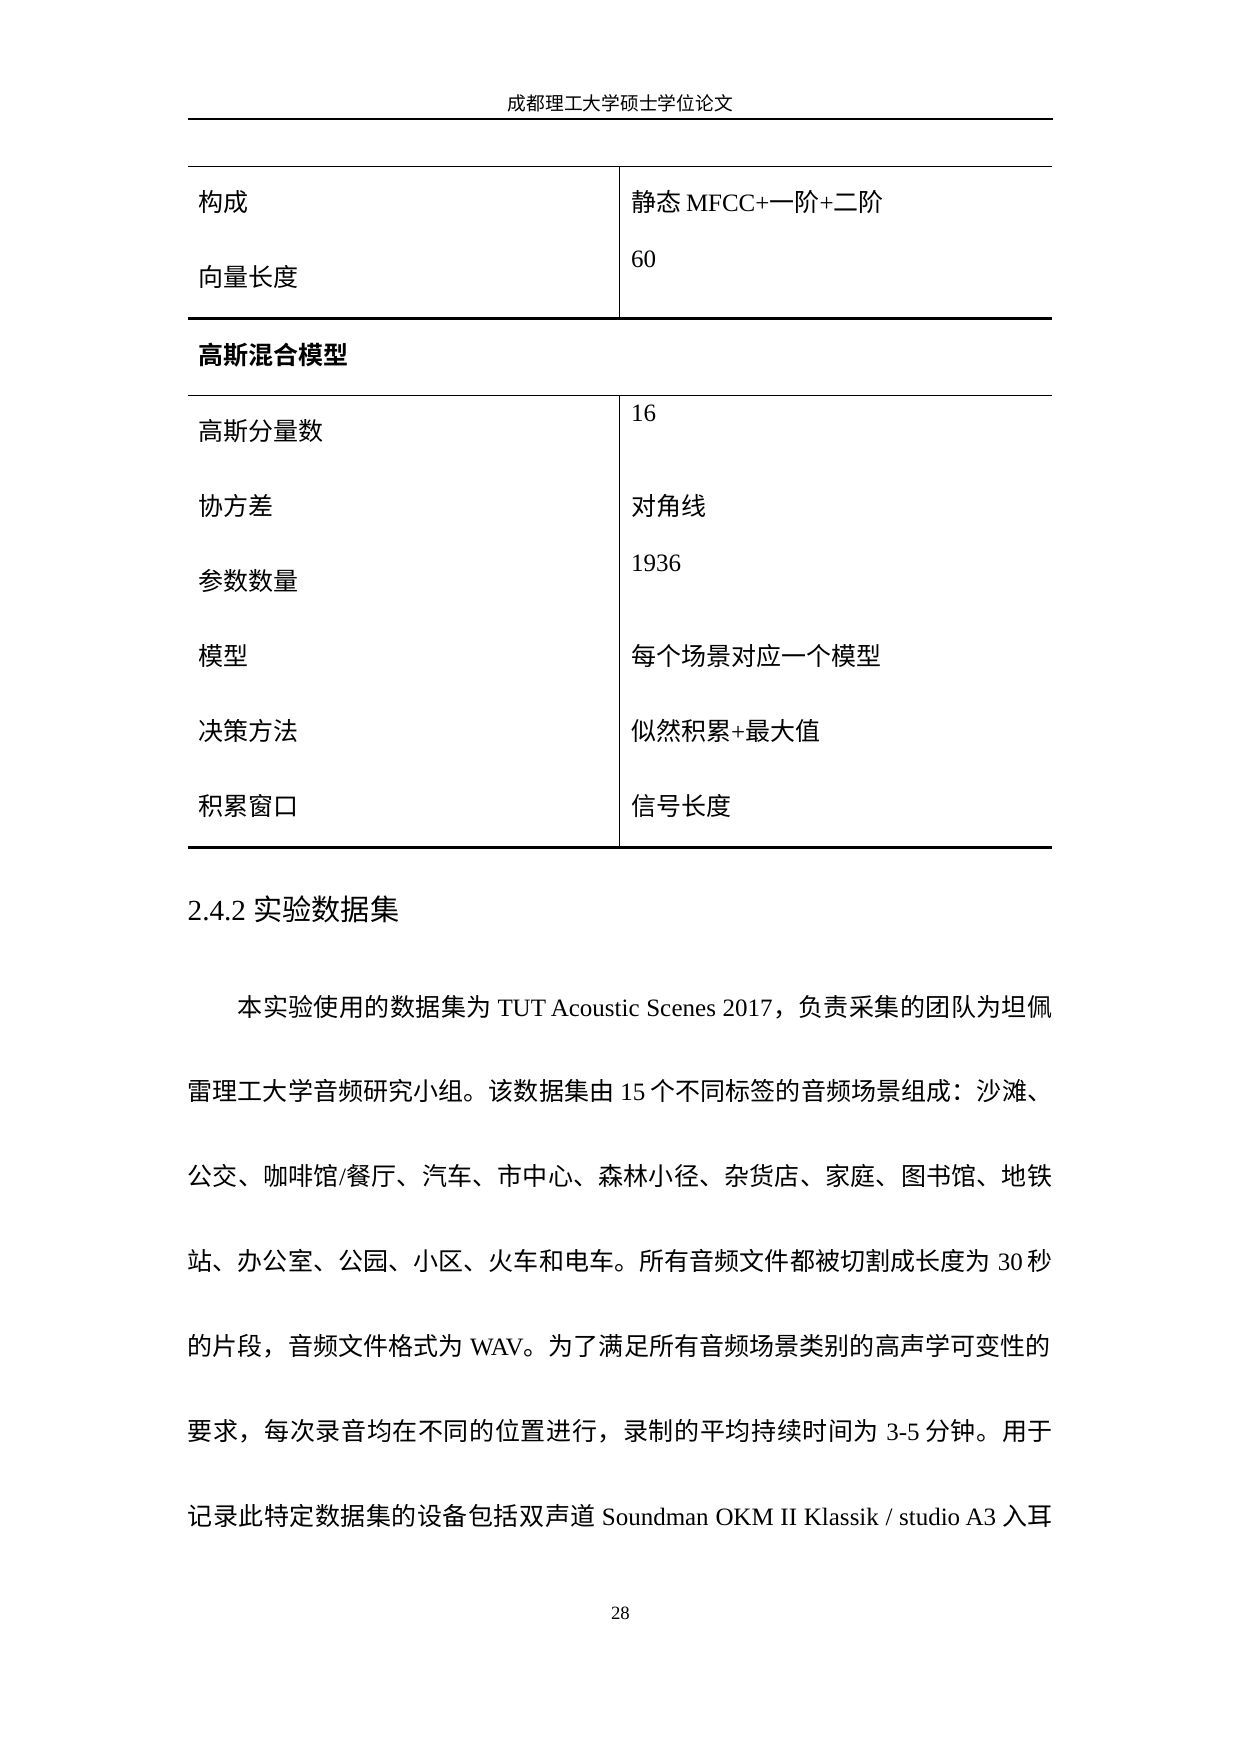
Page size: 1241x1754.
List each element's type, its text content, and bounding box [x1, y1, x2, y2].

table_cell 高斯混合模型 [188, 320, 1052, 395]
table_cell 每个场景对应一个模型 [620, 621, 1052, 696]
table_cell 协方差 [188, 471, 619, 546]
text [187, 971, 1053, 1548]
table_cell 似然积累+最大值 [620, 696, 1052, 771]
table_cell 决策方法 [188, 696, 619, 771]
table_cell 向量长度 [188, 242, 619, 317]
table_cell 16 [620, 396, 1052, 471]
table_cell 模型 [188, 621, 619, 696]
subtitle 2.4.2 实验数据集 [187, 874, 1053, 942]
table_cell 1936 [620, 546, 1052, 621]
table_cell 信号长度 [620, 771, 1052, 846]
table_cell 构成 [188, 167, 619, 242]
table_cell 参数数量 [188, 546, 619, 621]
table_cell 高斯分量数 [188, 396, 619, 471]
table_cell 积累窗口 [188, 771, 619, 846]
table_cell 60 [620, 242, 1052, 317]
table_cell 静态MFCC+一阶+二阶 [620, 167, 1052, 242]
table_cell 对角线 [620, 471, 1052, 546]
